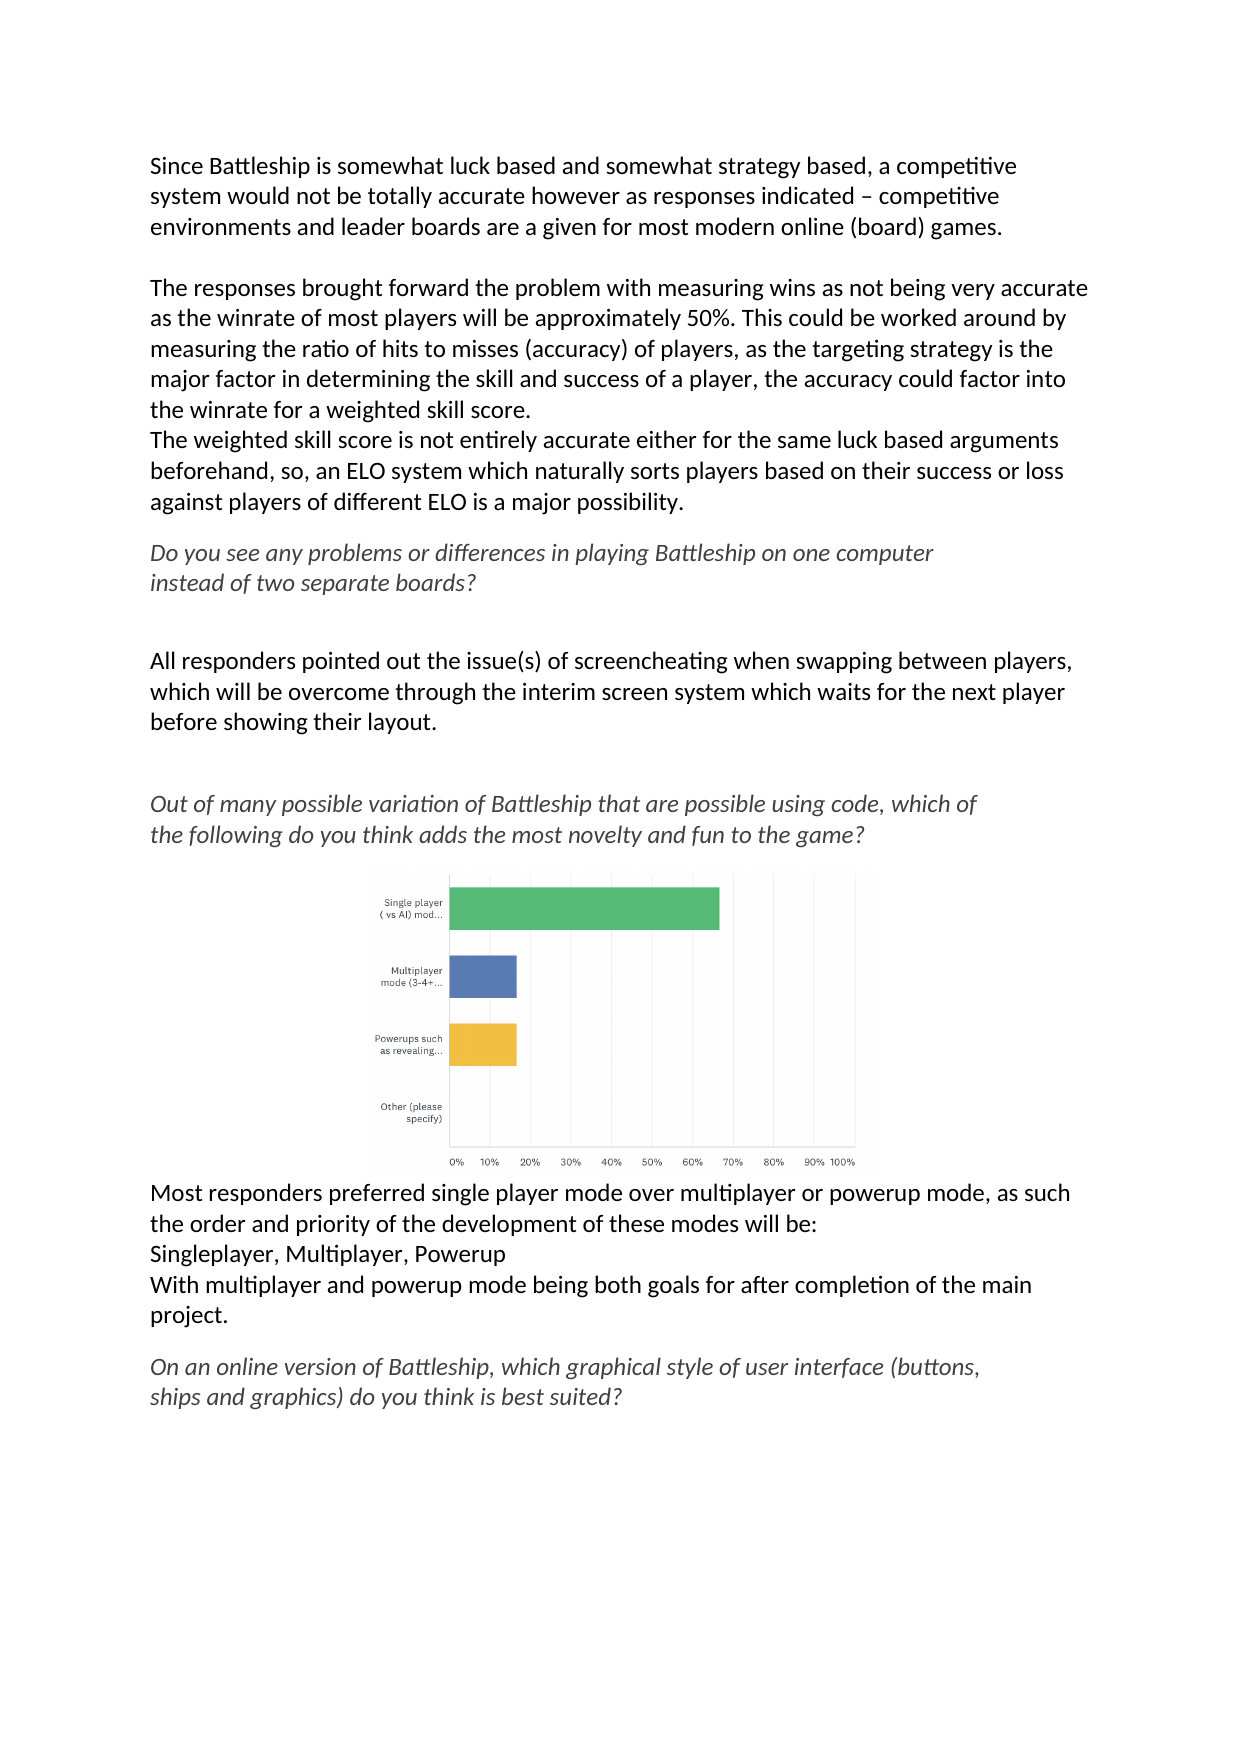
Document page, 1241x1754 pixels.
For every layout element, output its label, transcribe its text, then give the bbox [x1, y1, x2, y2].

text With multiplayer and powerup mode being both goals for after completion of the main project. [150, 1269, 1090, 1330]
text Out of many possible variation of Battleship that are possible using code, which of the following do you think adds the most novelty and fun to the game? [150, 788, 1000, 849]
text Most responders preferred single player mode over multiplayer or powerup mode, as such the order and priority of the development of these modes will be: [150, 1177, 1090, 1238]
text Singleplayer, Multiplayer, Powerup [150, 1238, 1090, 1269]
text The responses brought forward the problem with measuring wins as not being very accurate as the winrate of most players will be approximately 50%. This could be worked around by measuring the ratio of hits to misses (accuracy) of players, as the targeting strategy is the major factor in determining the skill and success of a player, the accuracy could factor into the winrate for a weighted skill score. [150, 272, 1090, 425]
text On an online version of Battleship, which graphical style of user interface (buttons, ships and graphics) do you think is best suited? [150, 1351, 1000, 1412]
text All responders pointed out the issue(s) of screencheating when swapping between players, which will be overcome through the interim screen system which waits for the next player before showing their layout. [150, 645, 1090, 737]
picture [363, 866, 878, 1178]
text The weighted skill score is not entirely accurate either for the same luck based arguments beforehand, so, an ELO system which naturally sorts players based on their success or loss against players of different ELO is a major possibility. [150, 425, 1090, 516]
text Do you see any problems or differences in playing Battleship on one computer instead of two separate boards? [150, 537, 1000, 598]
text Since Battleship is somewhat luck based and somewhat strategy based, a competitive system would not be totally accurate however as responses indicated – competitive environments and leader boards are a given for most modern online (board) games. [150, 150, 1090, 242]
